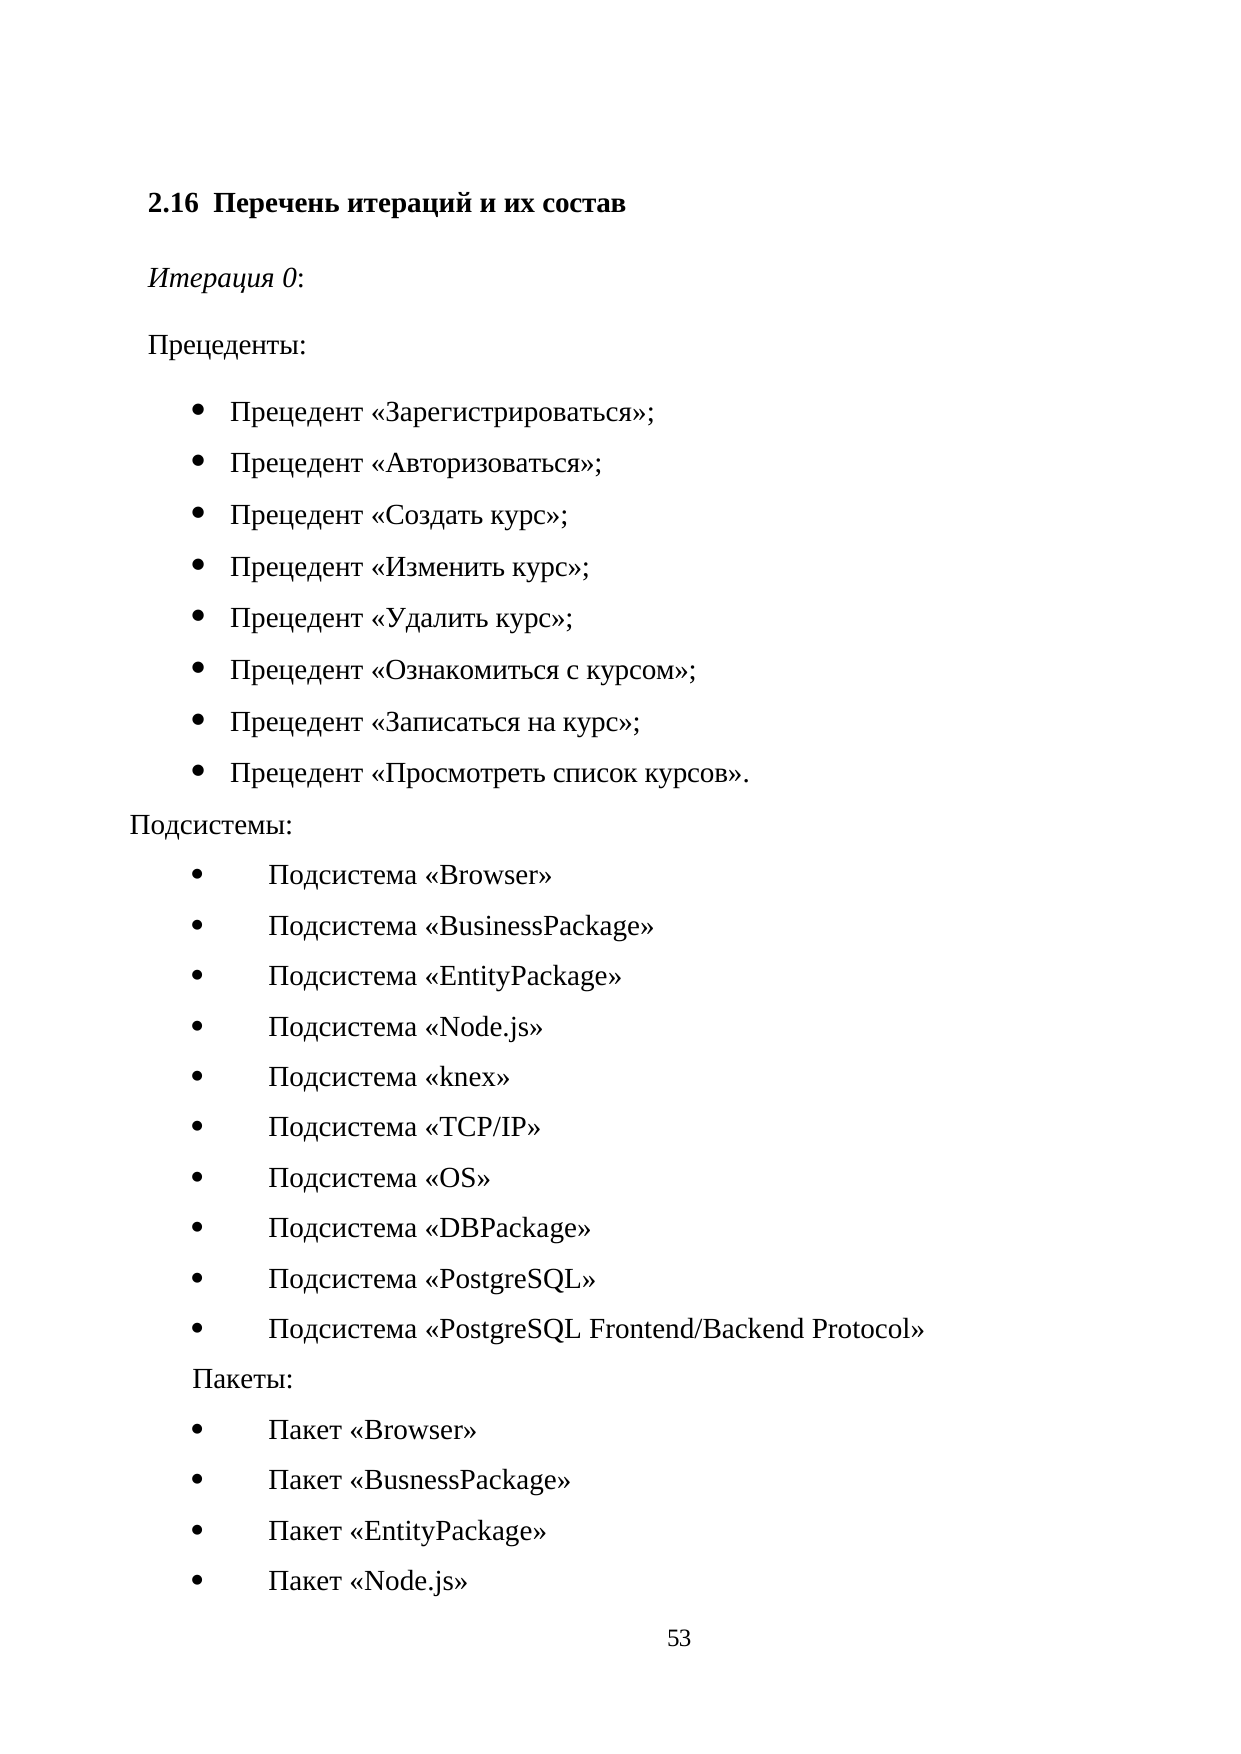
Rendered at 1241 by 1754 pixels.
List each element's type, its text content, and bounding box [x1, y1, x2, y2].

text Подсистема «TCP/IP» [118, 1109, 1181, 1143]
text Итерация 0: [148, 260, 1181, 293]
subtitle Перечень итераций и их состав [148, 185, 1181, 218]
text Подсистема «DBPackage» [118, 1210, 1181, 1244]
list Прецедент «Зарегистрироваться»; [192, 394, 1181, 428]
text Пакет «EntityPackage» [118, 1513, 1181, 1546]
text Пакет «Node.js» [118, 1563, 1181, 1597]
text Подсистема «BusinessPackage» [118, 908, 1181, 942]
list Прецедент «Создать курс»; [192, 497, 1181, 532]
list Прецедент «Записаться на курс»; [192, 704, 1181, 738]
text Пакет «Browser» [118, 1412, 1181, 1446]
text Прецеденты: [148, 327, 1181, 361]
text Подсистема «EntityPackage» [118, 958, 1181, 992]
list Прецедент «Ознакомиться с курсом»; [192, 652, 1181, 687]
list Прецедент «Просмотреть список курсов». [192, 756, 1181, 790]
list Прецедент «Авторизоваться»; [192, 446, 1181, 480]
text Подсистема «PostgreSQL Frontend/Backend Protocol» [118, 1311, 1181, 1345]
text Пакеты: [118, 1362, 1181, 1395]
text Пакет «BusnessPackage» [118, 1462, 1181, 1496]
text Подсистема «PostgreSQL» [118, 1261, 1181, 1294]
text Подсистема «Node.js» [118, 1009, 1181, 1042]
list Прецедент «Удалить курс»; [192, 601, 1181, 635]
list Прецедент «Изменить курс»; [192, 549, 1181, 583]
text Подсистемы: [129, 807, 1181, 841]
text Подсистема «knex» [118, 1059, 1181, 1093]
text Подсистема «OS» [118, 1160, 1181, 1194]
text Подсистема «Browser» [118, 857, 1181, 891]
